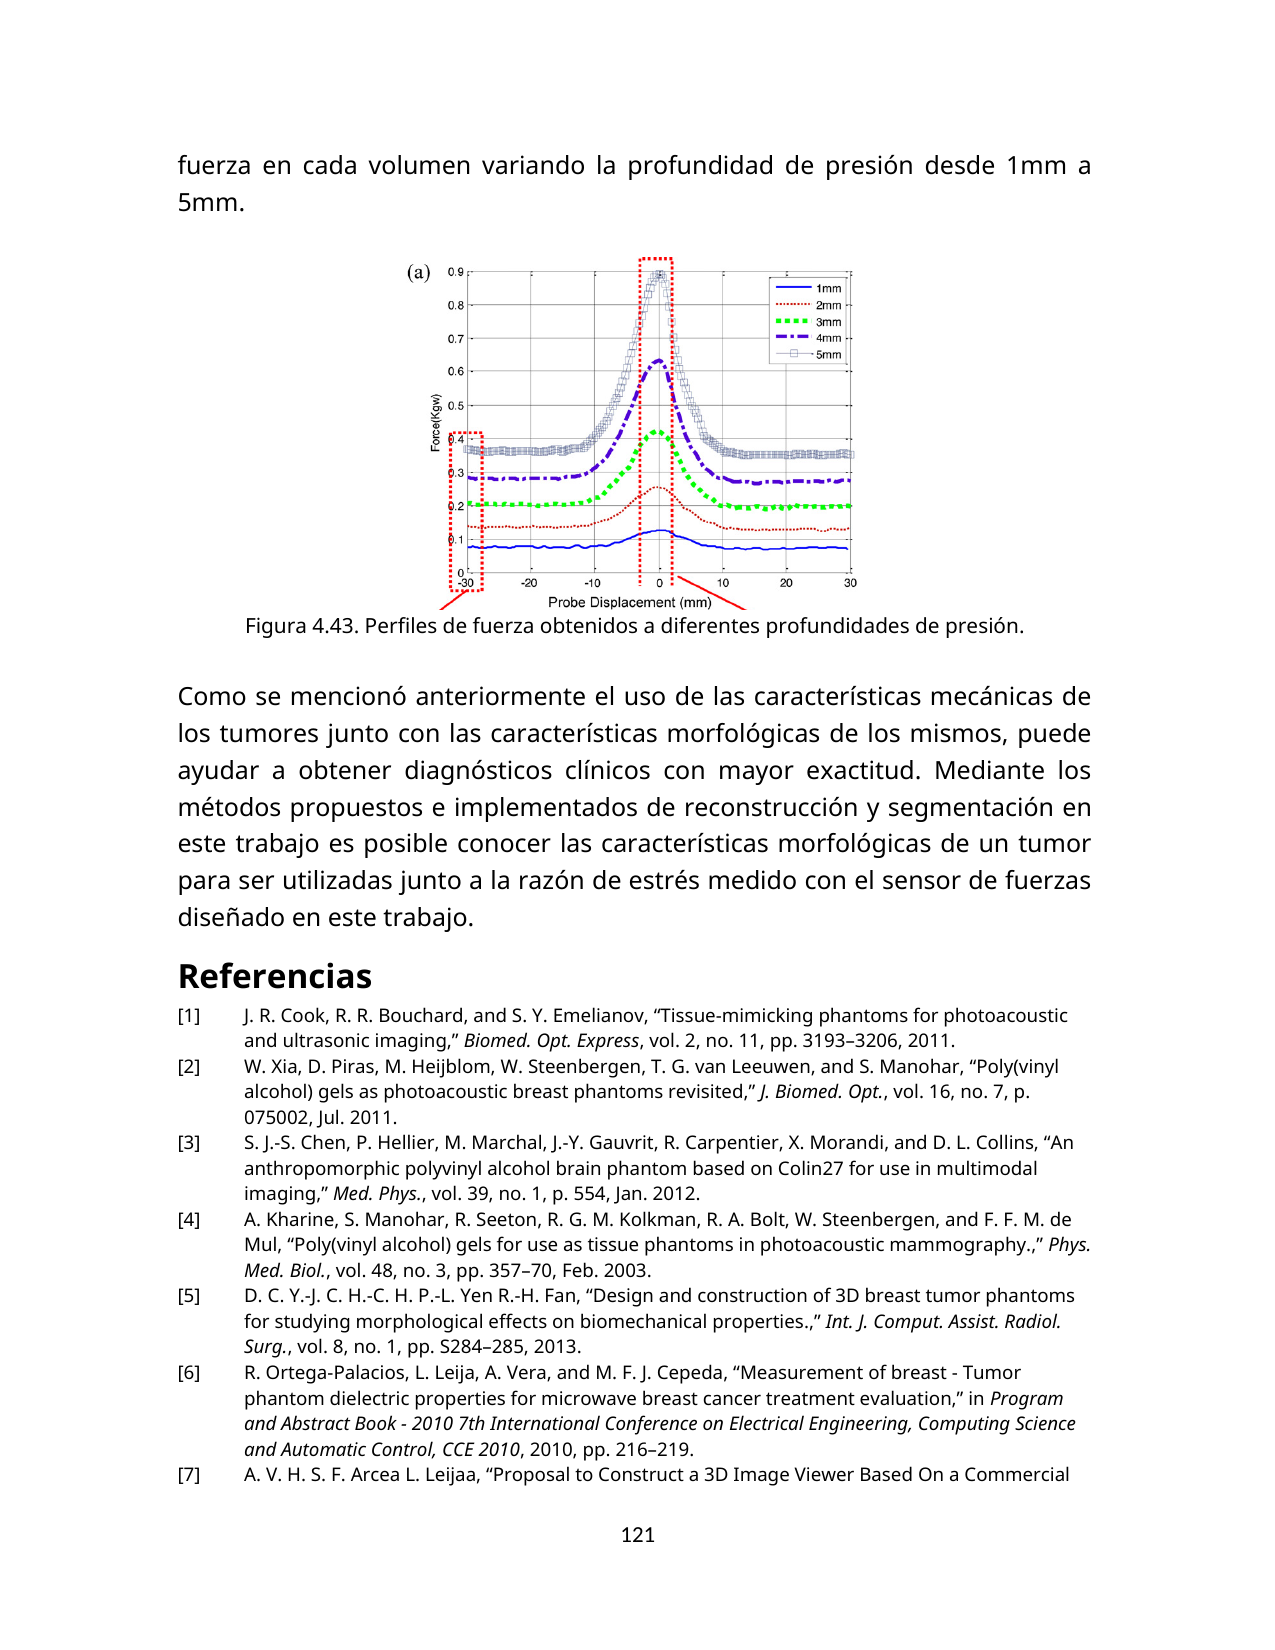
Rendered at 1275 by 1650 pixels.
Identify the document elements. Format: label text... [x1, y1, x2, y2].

text [6] R. Ortega-Palacios, L. Leija, A. Vera, and M. F. J. Cepeda, “Measurement of breast - Tumor phantom dielectric properties for microwave breast cancer treatment evaluation,” in Program and Abstract Book - 2010 7th International Conference on Electrical Engineering, Computing Science and Automatic Control, CCE 2010, 2010, pp. 216–219. [177, 1359, 1098, 1461]
text Referencias [177, 953, 1093, 998]
text [4] A. Kharine, S. Manohar, R. Seeton, R. G. M. Kolkman, R. A. Bolt, W. Steenbergen, and F. F. M. de Mul, “Poly(vinyl alcohol) gels for use as tissue phantoms in photoacoustic mammography.,” Phys. Med. Biol., vol. 48, no. 3, pp. 357–70, Feb. 2003. [177, 1206, 1098, 1283]
list Figura 4.43. Perfiles de fuerza obtenidos a diferentes profundidades de presión. [177, 612, 1093, 640]
text [5] D. C. Y.-J. C. H.-C. H. P.-L. Yen R.-H. Fan, “Design and construction of 3D breast tumor phantoms for studying morphological effects on biomechanical properties.,” Int. J. Comput. Assist. Radiol. Surg., vol. 8, no. 1, pp. S284–285, 2013. [177, 1283, 1098, 1359]
text [2] W. Xia, D. Piras, M. Heijblom, W. Steenbergen, T. G. van Leeuwen, and S. Manohar, “Poly(vinyl alcohol) gels as photoacoustic breast phantoms revisited,” J. Biomed. Opt., vol. 16, no. 7, p. 075002, Jul. 2011. [177, 1053, 1098, 1130]
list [177, 148, 1093, 218]
text [3] S. J.-S. Chen, P. Hellier, M. Marchal, J.-Y. Gauvrit, R. Carpentier, X. Morandi, and D. L. Collins, “An anthropomorphic polyvinyl alcohol brain phantom based on Colin27 for use in multimodal imaging,” Med. Phys., vol. 39, no. 1, p. 554, Jan. 2012. [177, 1130, 1098, 1206]
list Como se mencionó anteriormente el uso de las características mecánicas de los tumores junto con las características morfológicas de los mismos, puede ayudar a obtener diagnósticos clínicos con mayor exactitud. Mediante los métodos propuestos e implementados de reconstrucción y segmentación en este trabajo es posible conocer las características morfológicas de un tumor para ser utilizadas junto a la razón de estrés medido con el sensor de fuerzas diseñado en este trabajo. [177, 679, 1093, 934]
text [1] J. R. Cook, R. R. Bouchard, and S. Y. Emelianov, “Tissue-mimicking phantoms for photoacoustic and ultrasonic imaging,” Biomed. Opt. Express, vol. 2, no. 11, pp. 3193–3206, 2011. [177, 1002, 1098, 1053]
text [177, 1461, 1098, 1487]
